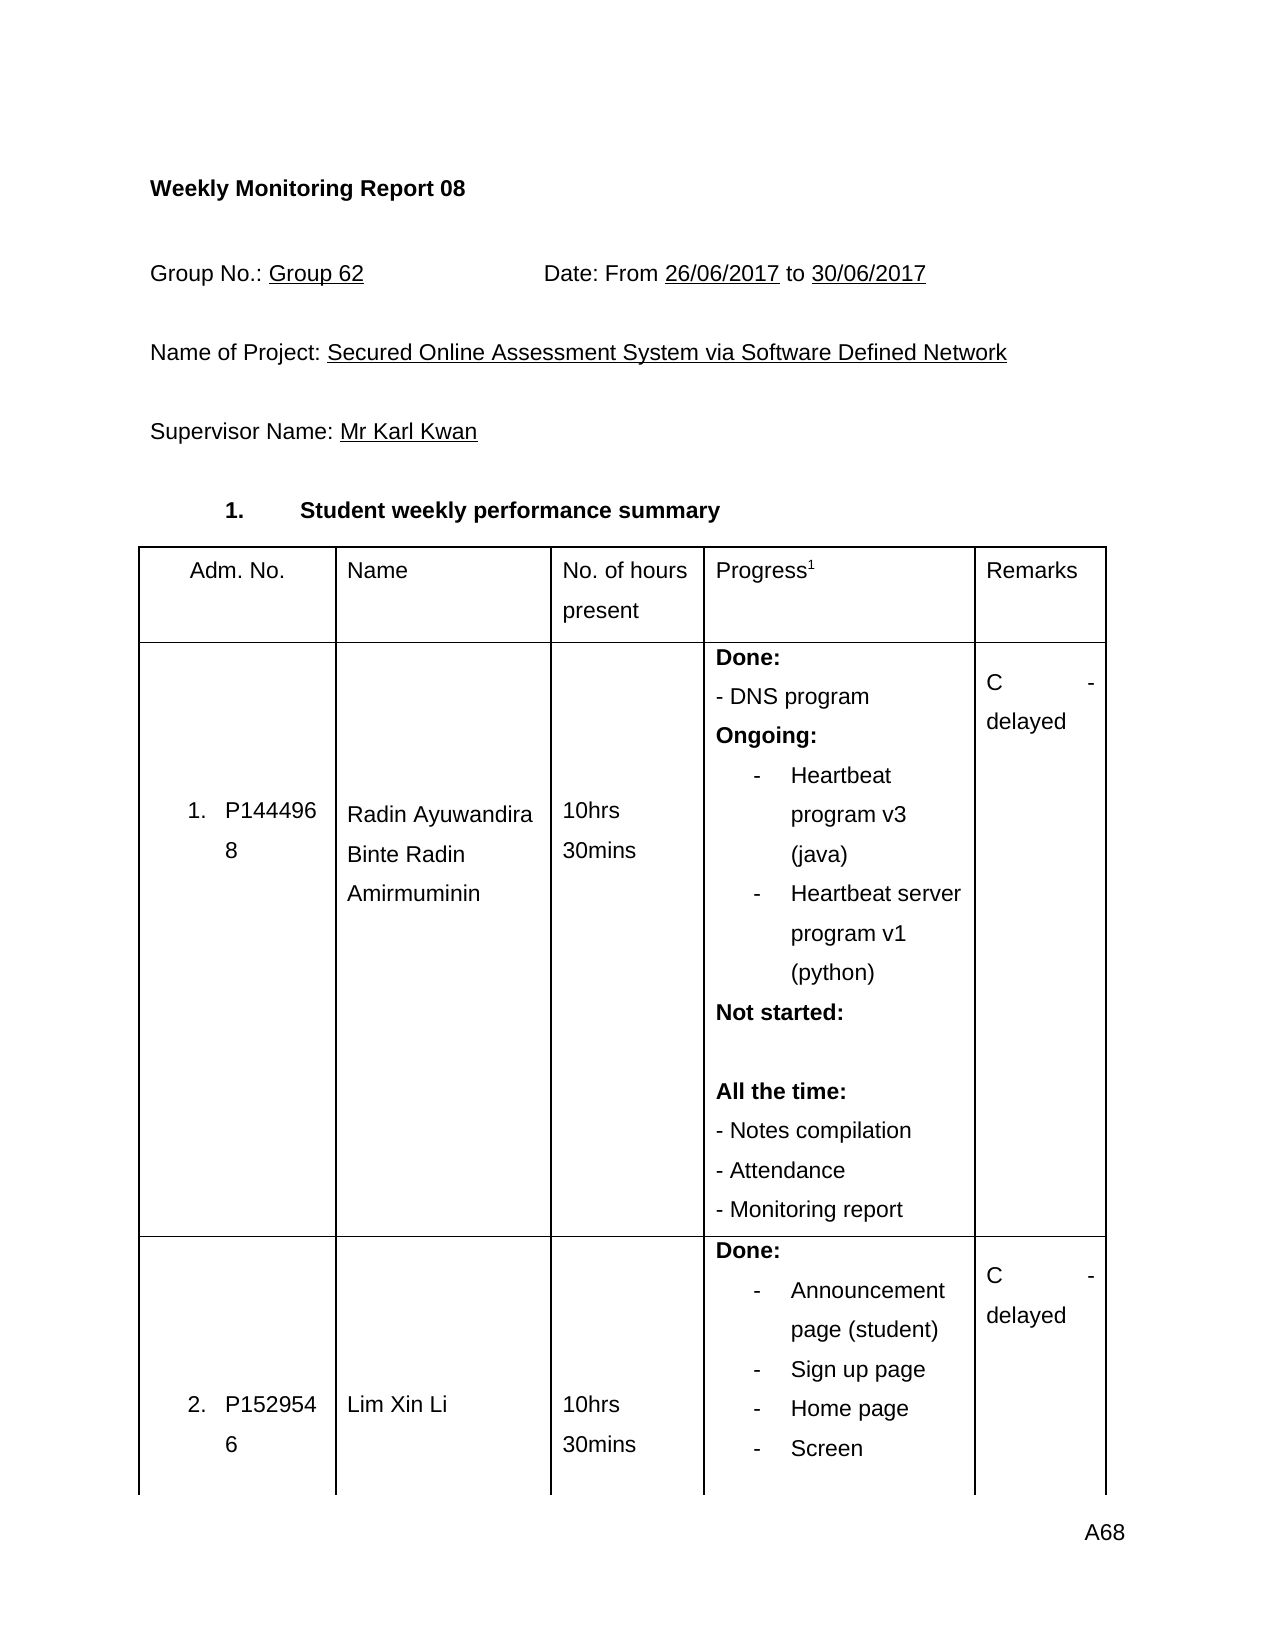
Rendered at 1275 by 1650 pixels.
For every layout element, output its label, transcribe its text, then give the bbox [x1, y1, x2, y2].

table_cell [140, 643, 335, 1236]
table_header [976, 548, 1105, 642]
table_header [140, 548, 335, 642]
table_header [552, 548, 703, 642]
text Group No.: Group 62 Date: From 26/06/2017 to 30/06/2017 [150, 260, 1237, 287]
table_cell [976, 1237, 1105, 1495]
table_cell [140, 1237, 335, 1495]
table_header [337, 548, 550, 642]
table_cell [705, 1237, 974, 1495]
subtitle Weekly Monitoring Report 08 [150, 175, 1125, 201]
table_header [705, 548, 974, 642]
text 1. Student weekly performance summary [225, 497, 1125, 523]
text Name of Project: Secured Online Assessment System via Software Defined Network [150, 339, 1237, 366]
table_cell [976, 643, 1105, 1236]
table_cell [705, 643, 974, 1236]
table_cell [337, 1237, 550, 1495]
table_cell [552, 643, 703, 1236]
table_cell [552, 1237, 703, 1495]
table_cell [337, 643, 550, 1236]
text Supervisor Name: Mr Karl Kwan [150, 418, 1237, 444]
